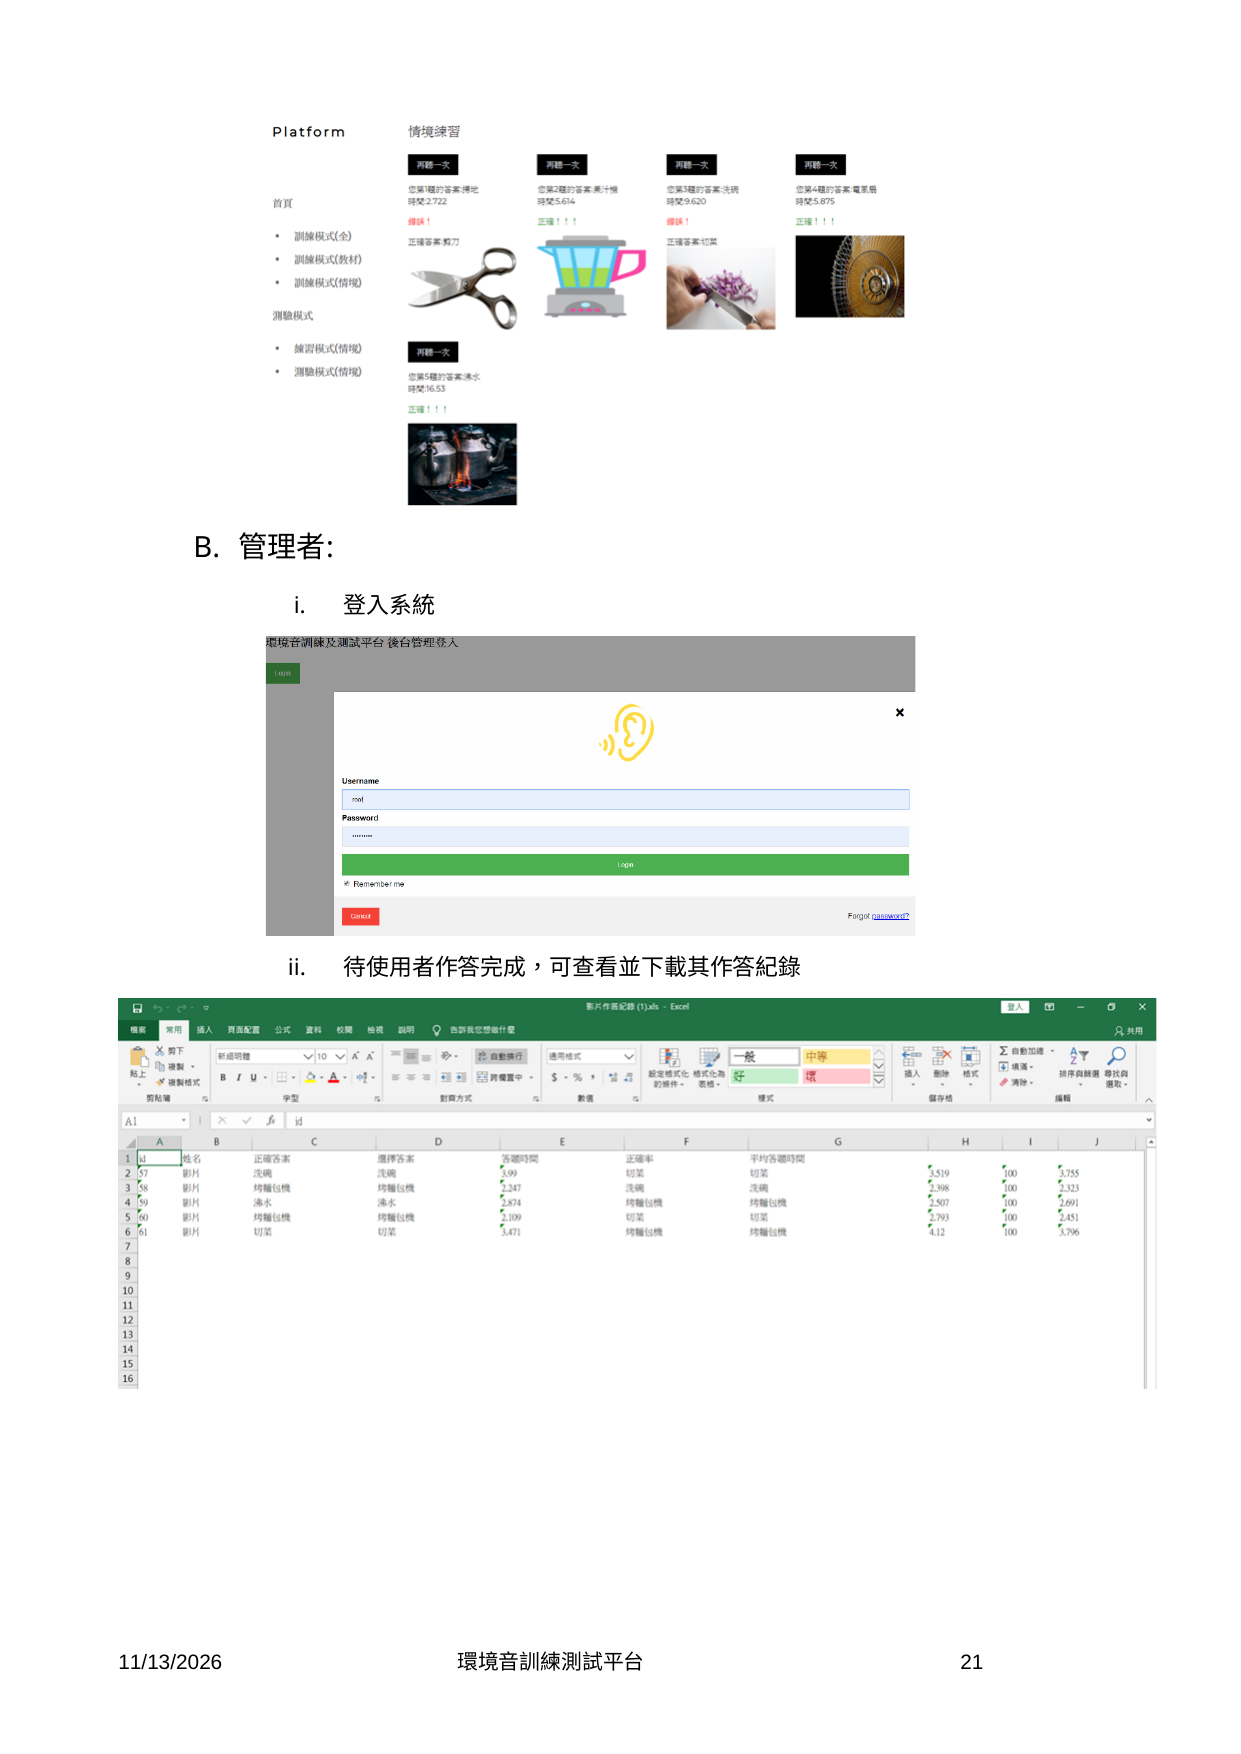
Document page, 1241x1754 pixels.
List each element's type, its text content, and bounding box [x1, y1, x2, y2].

picture [265, 118, 916, 511]
list 管理者: [193, 523, 1122, 566]
list 待使用者作答完成，可查看並下載其作答紀錄 [306, 949, 1122, 982]
picture [265, 636, 916, 936]
list 登入系統 [306, 587, 1122, 620]
picture [118, 998, 1157, 1389]
